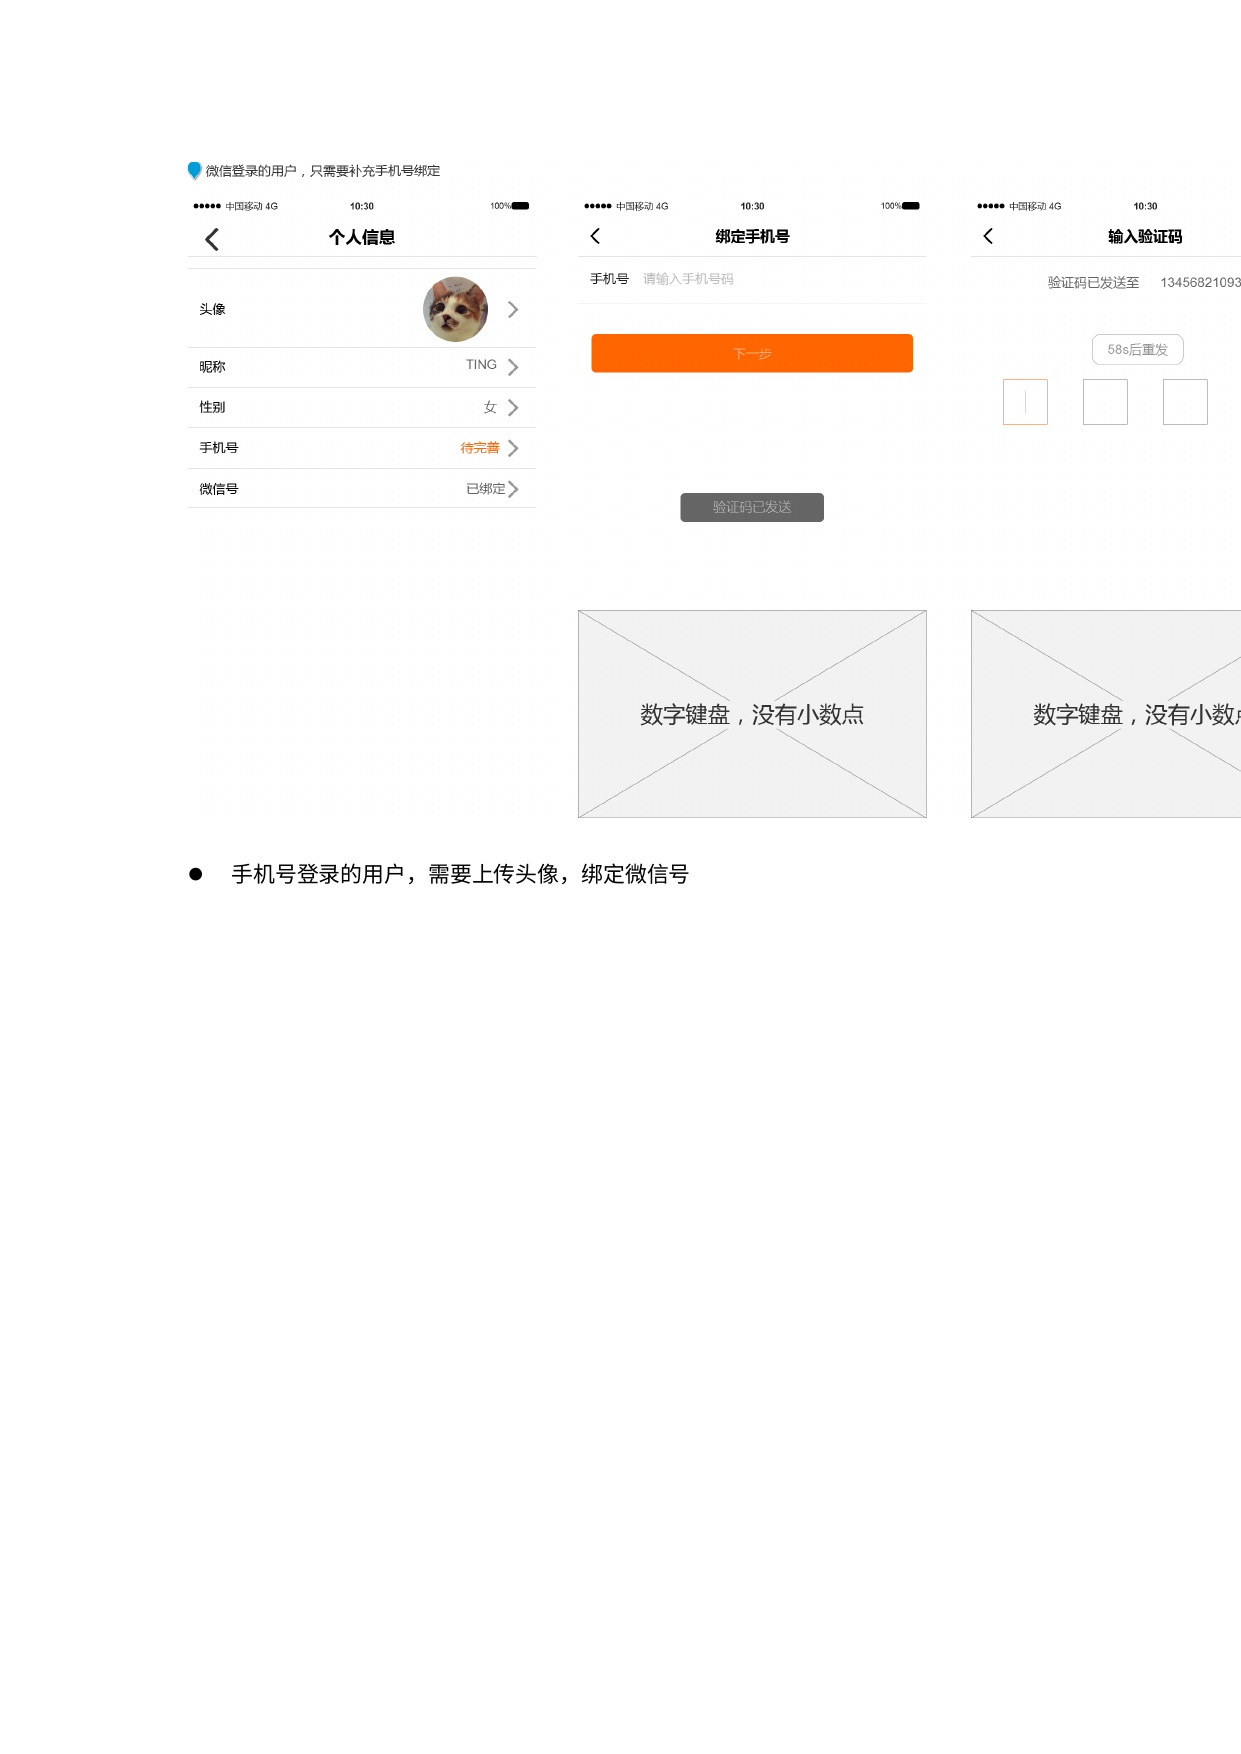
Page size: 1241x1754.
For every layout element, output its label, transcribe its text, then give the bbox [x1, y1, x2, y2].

list 手机号登录的用户，需要上传头像，绑定微信号 [187, 857, 1053, 889]
picture [187, 162, 1241, 818]
